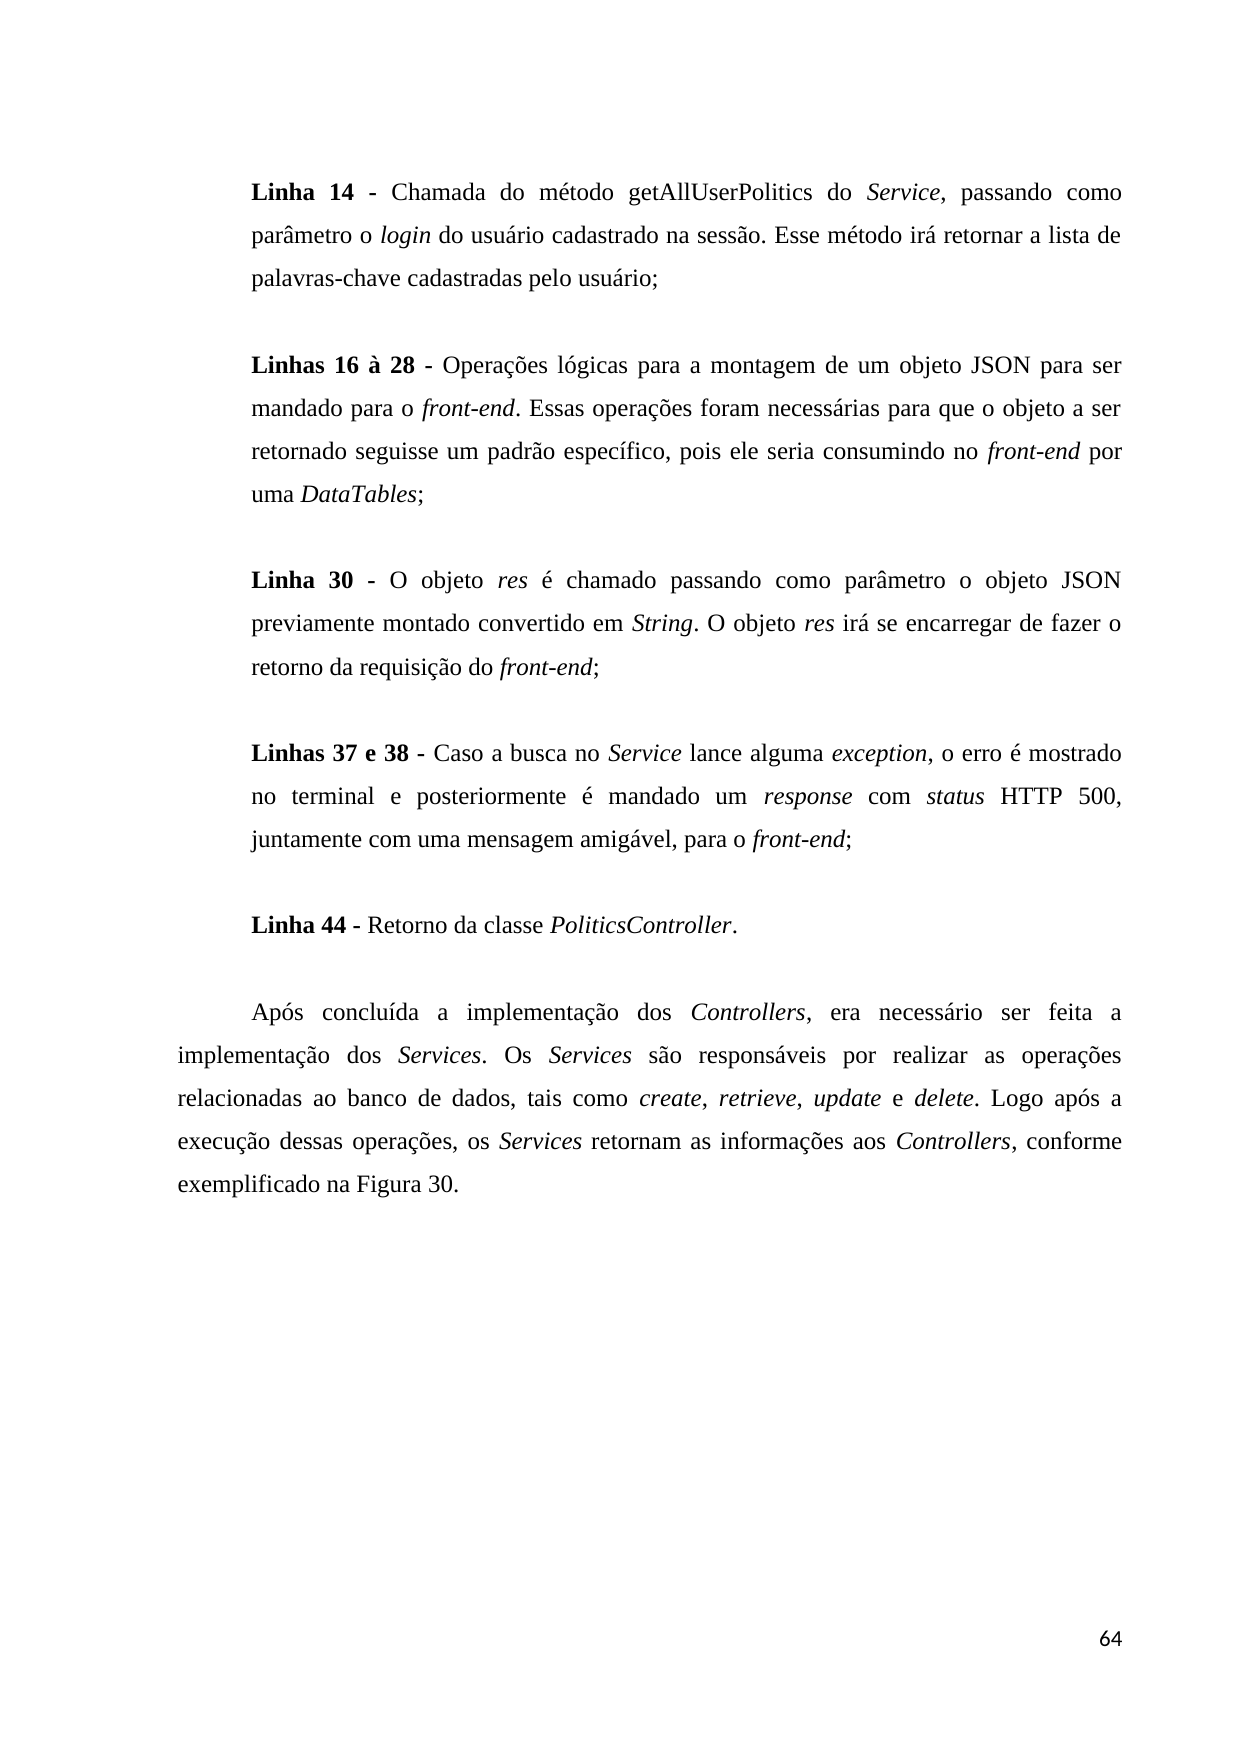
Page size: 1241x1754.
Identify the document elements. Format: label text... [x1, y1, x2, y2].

text Linhas 37 e 38 - Caso a busca no Service lance alguma exception, o erro é mostrado no terminal e posteriormente é mandado um response com status HTTP 500, juntamente com uma mensagem amigável, para o front-end; [251, 738, 1122, 853]
text Linhas 16 à 28 - Operações lógicas para a montagem de um objeto JSON para ser mandado para o front-end. Essas operações foram necessárias para que o objeto a ser retornado seguisse um padrão específico, pois ele seria consumindo no front-end por uma DataTables; [251, 350, 1122, 508]
text Após concluída a implementação dos Controllers, era necessário ser feita a implementação dos Services. Os Services são responsáveis por realizar as operações relacionadas ao banco de dados, tais como create, retrieve, update e delete. Logo após a execução dessas operações, os Services retornam as informações aos Controllers, conforme exemplificado na Figura 30. [177, 997, 1122, 1198]
text Linha 44 - Retorno da classe PoliticsController. [251, 910, 1122, 939]
text Linha 14 - Chamada do método getAllUserPolitics do Service, passando como parâmetro o login do usuário cadastrado na sessão. Esse método irá retornar a lista de palavras-chave cadastradas pelo usuário; [251, 177, 1122, 292]
text Linha 30 - O objeto res é chamado passando como parâmetro o objeto JSON previamente montado convertido em String. O objeto res irá se encarregar de fazer o retorno da requisição do front-end; [251, 565, 1122, 680]
